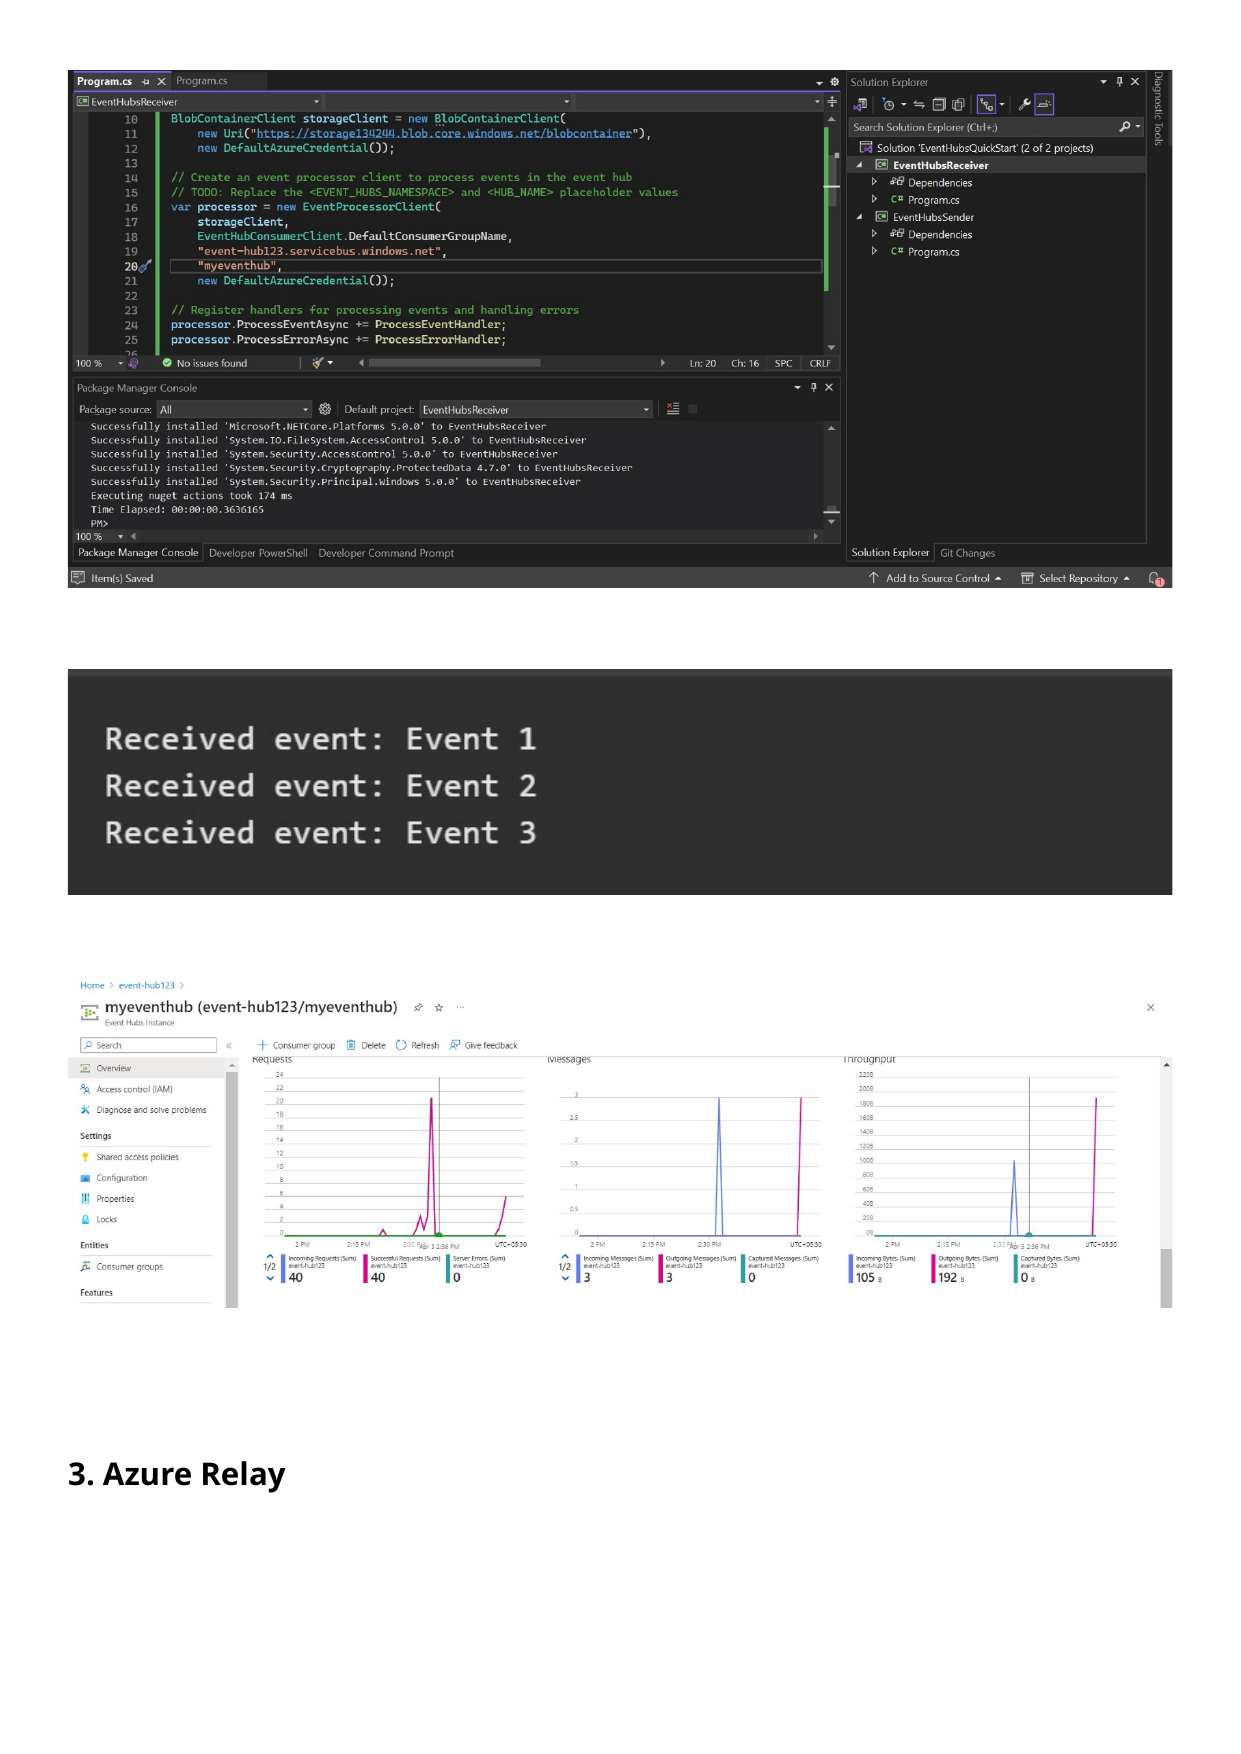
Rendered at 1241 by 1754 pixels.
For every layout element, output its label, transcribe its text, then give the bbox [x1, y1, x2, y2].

picture [67, 669, 1173, 895]
text 3. Azure Relay [68, 1452, 1172, 1494]
picture [67, 70, 1173, 588]
picture [67, 976, 1173, 1308]
